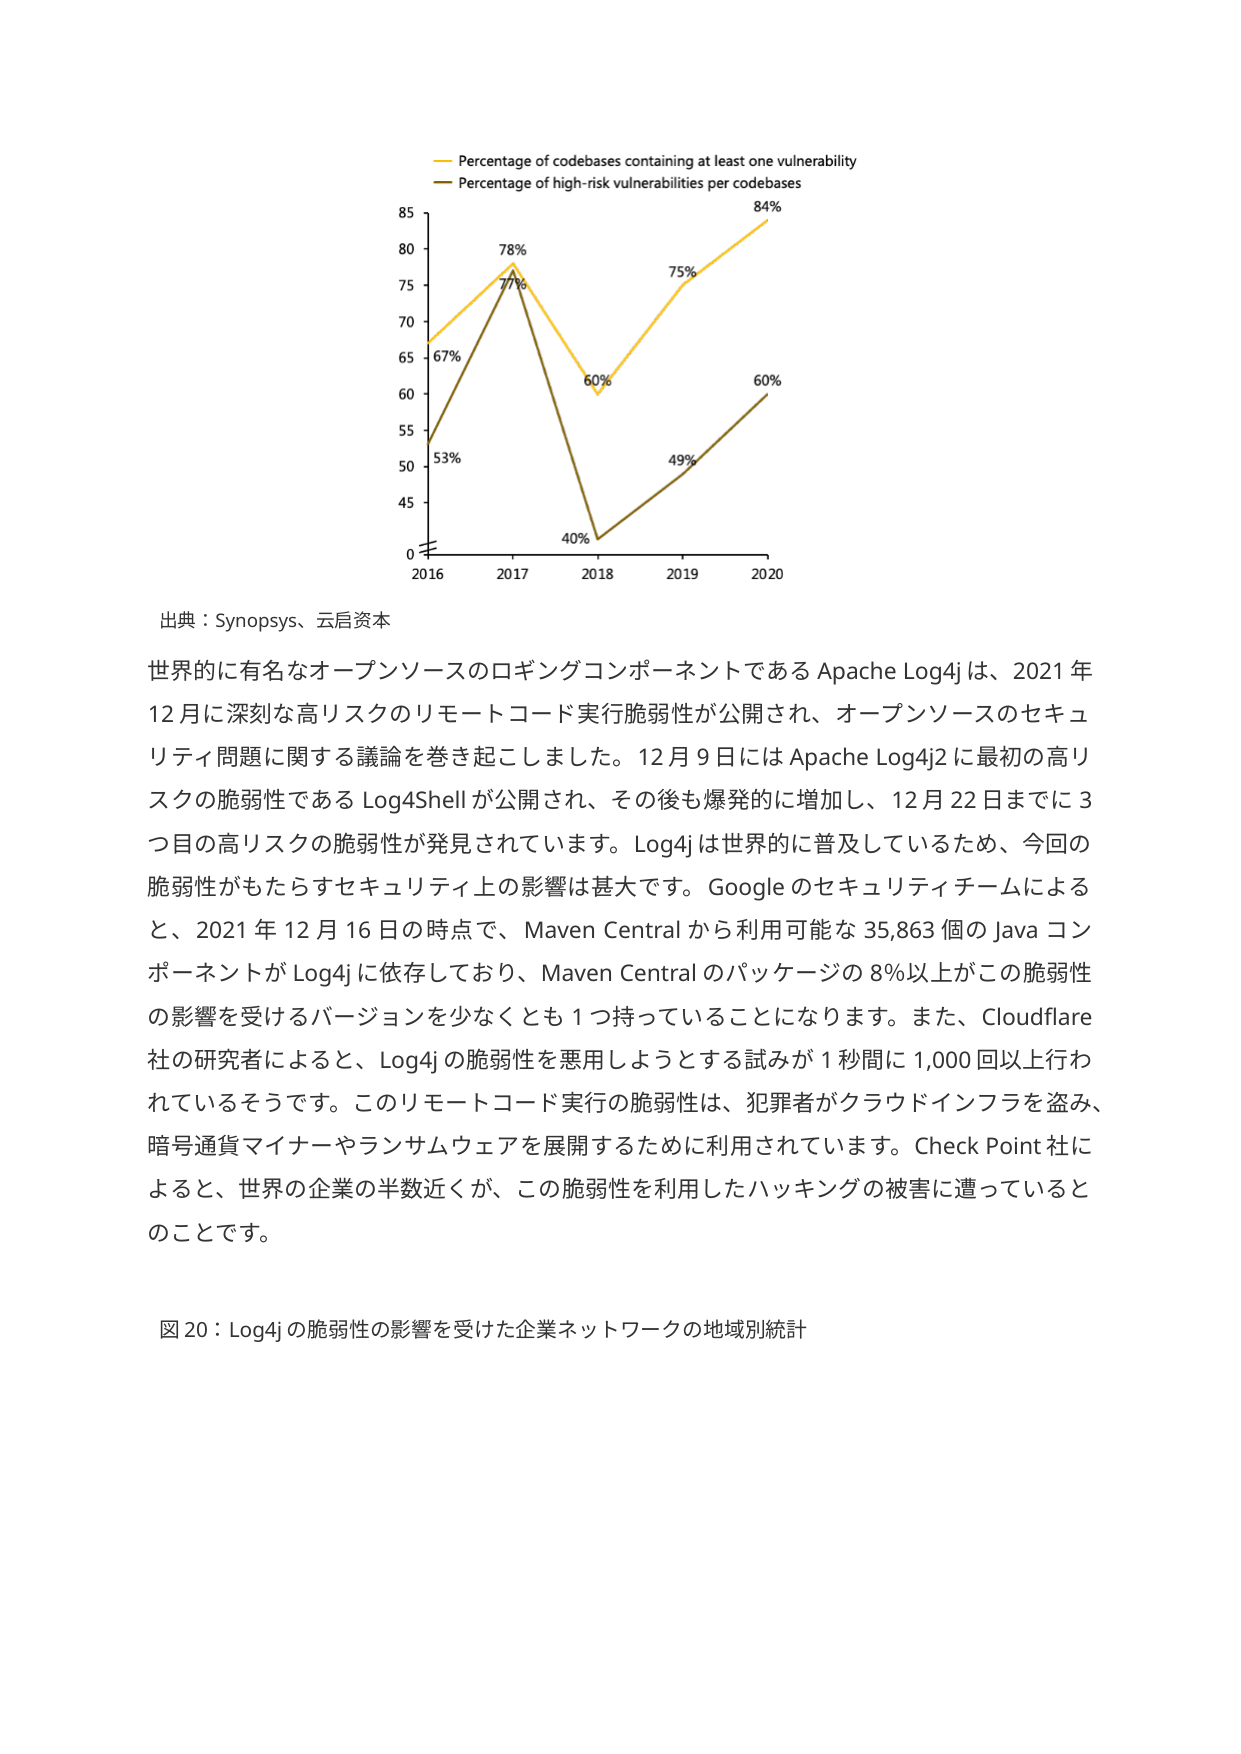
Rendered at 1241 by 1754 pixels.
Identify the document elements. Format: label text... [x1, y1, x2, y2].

text 世界的に有名なオープンソースのロギングコンポーネントであるApache Log4jは、2021年12月に深刻な高リスクのリモートコード実行脆弱性が公開され、オープンソースのセキュリティ問題に関する議論を巻き起こしました。12月9日にはApache Log4j2に最初の高リスクの脆弱性であるLog4Shellが公開され、その後も爆発的に増加し、12月22日までに3つ目の高リスクの脆弱性が発見されています。Log4jは世界的に普及しているため、今回の脆弱性がもたらすセキュリティ上の影響は甚大です。Googleのセキュリティチームによると、2021年12月16日の時点で、Maven Centralから利用可能な35,863個のJavaコンポーネントがLog4jに依存しており、Maven Centralのパッケージの8％以上がこの脆弱性の影響を受けるバージョンを少なくとも1つ持っていることになります。また、Cloudflare社の研究者によると、Log4jの脆弱性を悪用しようとする試みが1秒間に1,000回以上行われているそうです。このリモートコード実行の脆弱性は、犯罪者がクラウドインフラを盗み、暗号通貨マイナーやランサムウェアを展開するために利用されています。Check Point社によると、世界の企業の半数近くが、この脆弱性を利用したハッキングの被害に遭っているとのことです。 [148, 653, 1093, 1248]
table_cell 出典：Synopsys、云启资本 [148, 599, 1132, 646]
picture [389, 148, 866, 586]
table_header 図20：Log4jの脆弱性の影響を受けた企業ネットワークの地域別統計 [148, 1307, 1132, 1357]
table_cell [148, 142, 1132, 599]
